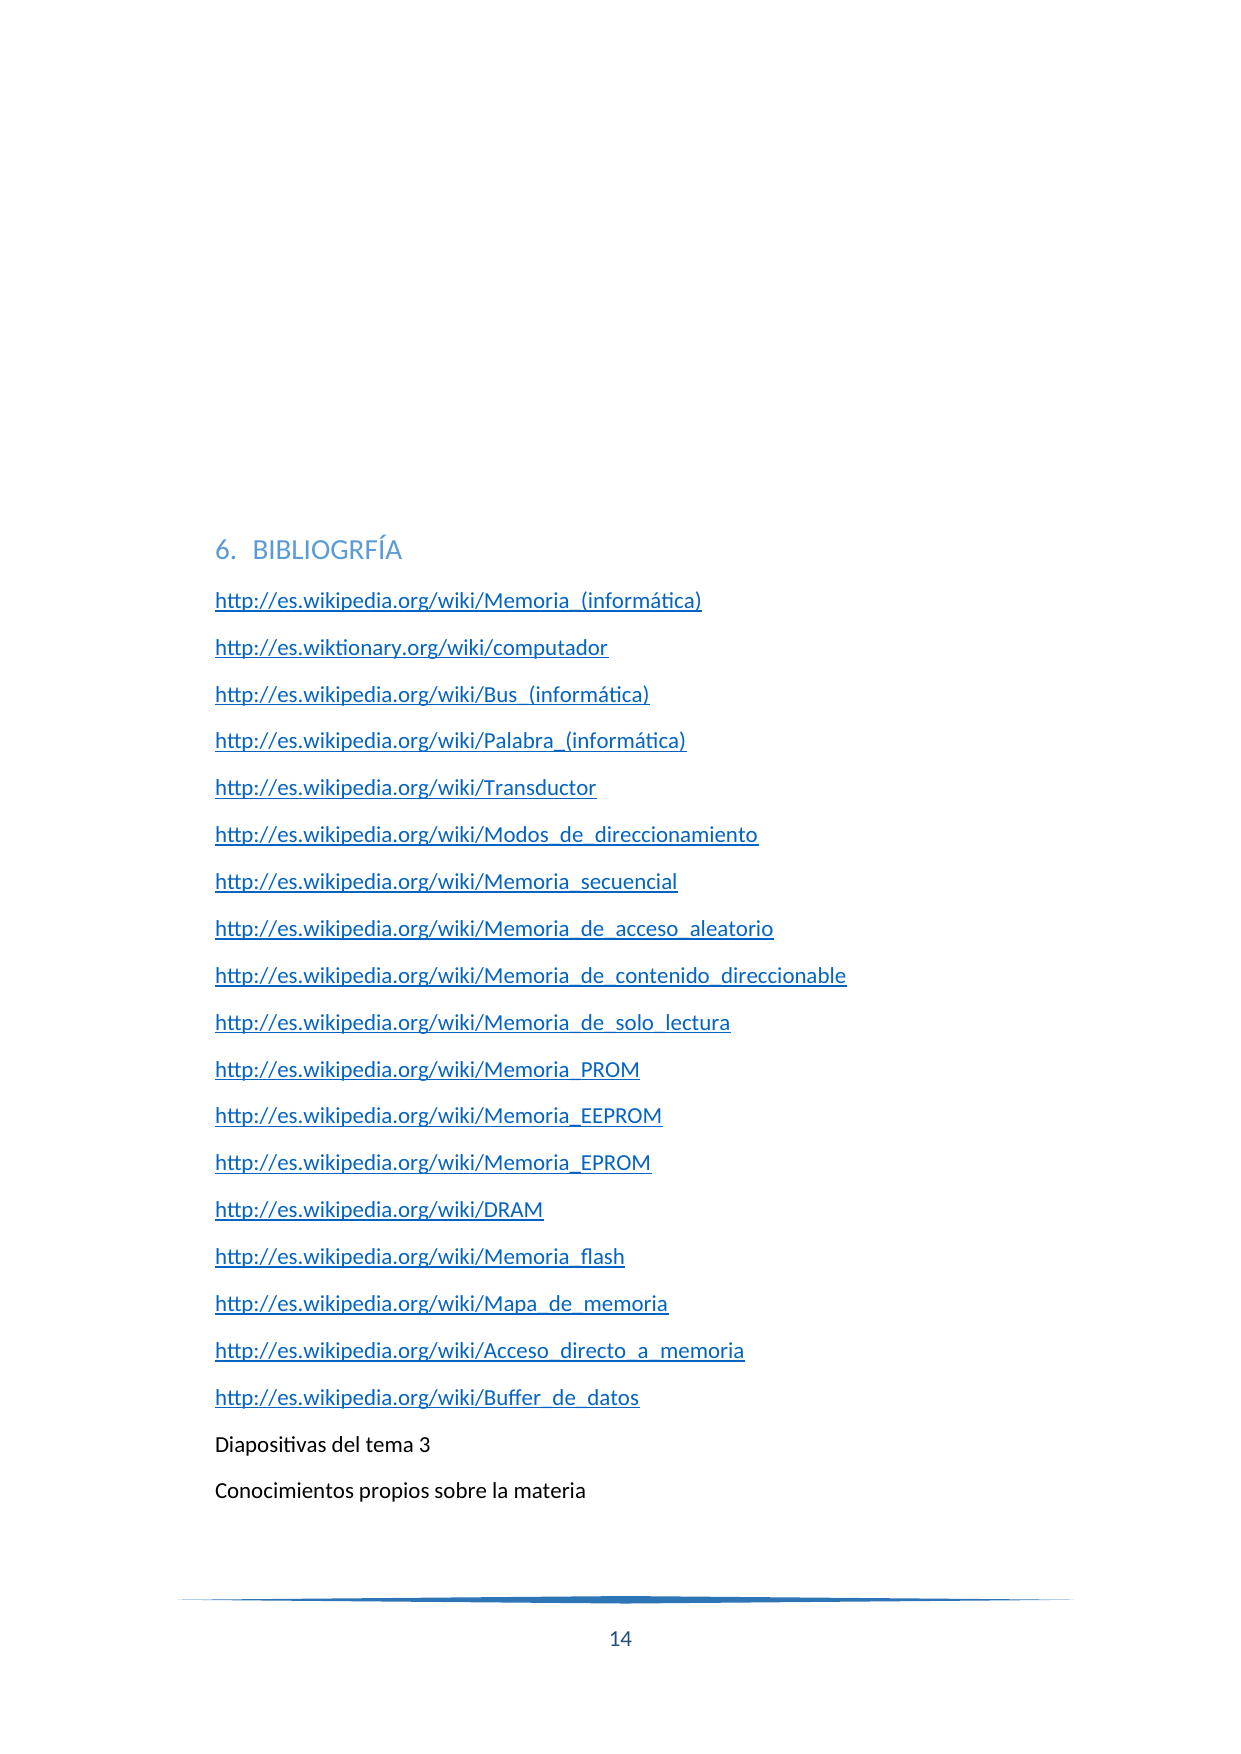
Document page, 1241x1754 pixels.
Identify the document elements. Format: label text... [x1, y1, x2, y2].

text http://es.wiktionary.org/wiki/computador [215, 633, 1063, 661]
text http://es.wikipedia.org/wiki/Palabra_(informática) [215, 727, 1063, 754]
text http://es.wikipedia.org/wiki/Modos_de_direccionamiento [215, 820, 1063, 848]
text http://es.wikipedia.org/wiki/Bus_(informática) [215, 680, 1063, 708]
text http://es.wikipedia.org/wiki/Buffer_de_datos [215, 1383, 1063, 1411]
text http://es.wikipedia.org/wiki/Memoria_flash [215, 1242, 1063, 1270]
text http://es.wikipedia.org/wiki/DRAM [215, 1195, 1063, 1223]
text http://es.wikipedia.org/wiki/Memoria_secuencial [215, 867, 1063, 895]
text http://es.wikipedia.org/wiki/Memoria_de_acceso_aleatorio [215, 914, 1063, 942]
text http://es.wikipedia.org/wiki/Memoria_de_contenido_direccionable [215, 961, 1063, 989]
text http://es.wikipedia.org/wiki/Acceso_directo_a_memoria [215, 1336, 1063, 1364]
text http://es.wikipedia.org/wiki/Memoria_PROM [215, 1055, 1063, 1083]
list BIBLIOGRFÍA [215, 531, 1063, 566]
text http://es.wikipedia.org/wiki/Memoria_(informática) [215, 586, 1063, 614]
text http://es.wikipedia.org/wiki/Memoria_EEPROM [215, 1102, 1063, 1129]
text http://es.wikipedia.org/wiki/Memoria_de_solo_lectura [215, 1008, 1063, 1036]
text Diapositivas del tema 3 [215, 1430, 1063, 1458]
text Conocimientos propios sobre la materia [215, 1477, 1063, 1504]
text http://es.wikipedia.org/wiki/Memoria_EPROM [215, 1148, 1063, 1176]
text http://es.wikipedia.org/wiki/Transductor [215, 773, 1063, 801]
text http://es.wikipedia.org/wiki/Mapa_de_memoria [215, 1289, 1063, 1317]
